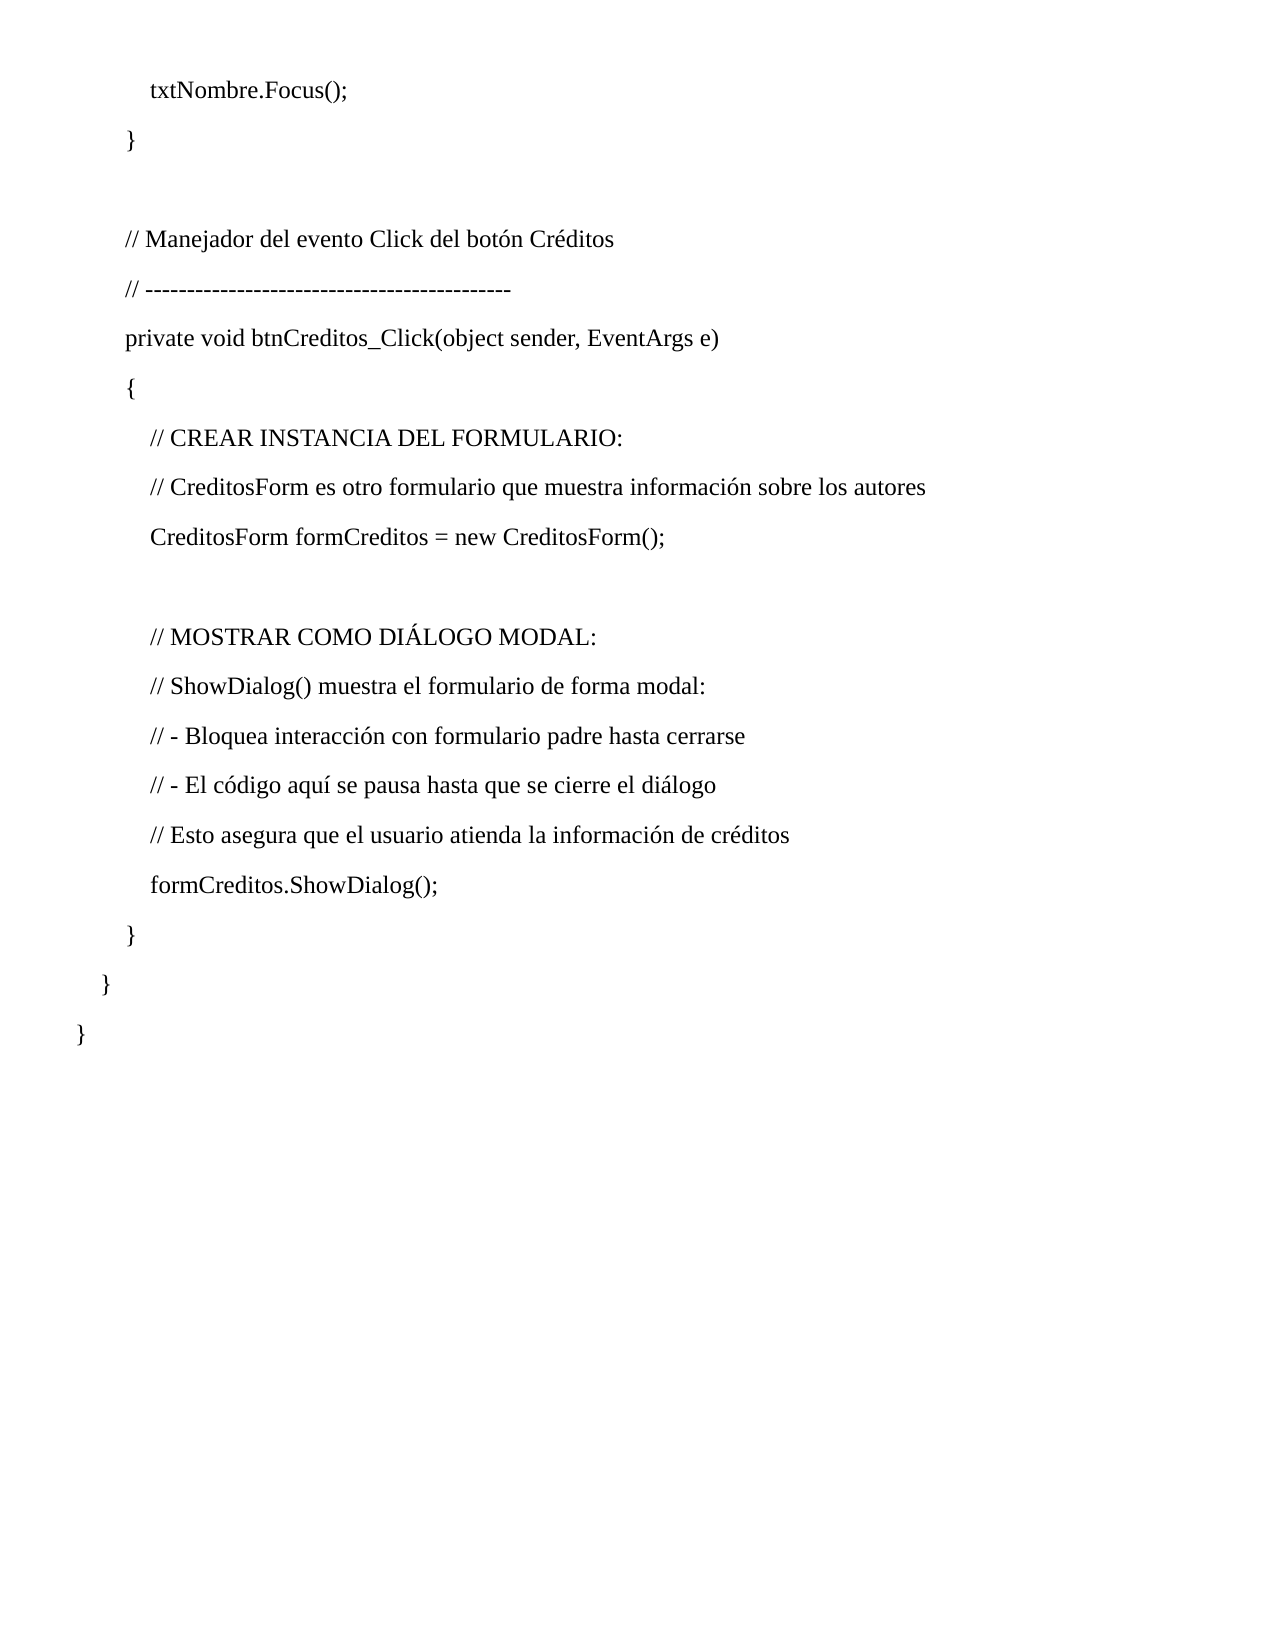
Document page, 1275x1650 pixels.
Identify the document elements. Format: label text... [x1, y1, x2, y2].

text } [75, 1019, 1200, 1048]
text // ShowDialog() muestra el formulario de forma modal: [75, 671, 1200, 700]
text // - Bloquea interacción con formulario padre hasta cerrarse [75, 721, 1200, 750]
text { [75, 373, 1200, 402]
text txtNombre.Focus(); [75, 75, 1200, 104]
text private void btnCreditos_Click(object sender, EventArgs e) [75, 323, 1200, 352]
text formCreditos.ShowDialog(); [75, 870, 1200, 899]
text // MOSTRAR COMO DIÁLOGO MODAL: [75, 622, 1200, 650]
text // Manejador del evento Click del botón Créditos [75, 224, 1200, 253]
text } [75, 969, 1200, 998]
text // -------------------------------------------- [75, 274, 1200, 302]
text // - El código aquí se pausa hasta que se cierre el diálogo [75, 771, 1200, 799]
text } [75, 125, 1200, 153]
text // Esto asegura que el usuario atienda la información de créditos [75, 820, 1200, 849]
text CreditosForm formCreditos = new CreditosForm(); [75, 522, 1200, 551]
text // CREAR INSTANCIA DEL FORMULARIO: [75, 423, 1200, 452]
text // CreditosForm es otro formulario que muestra información sobre los autores [75, 472, 1200, 501]
text } [75, 920, 1200, 948]
